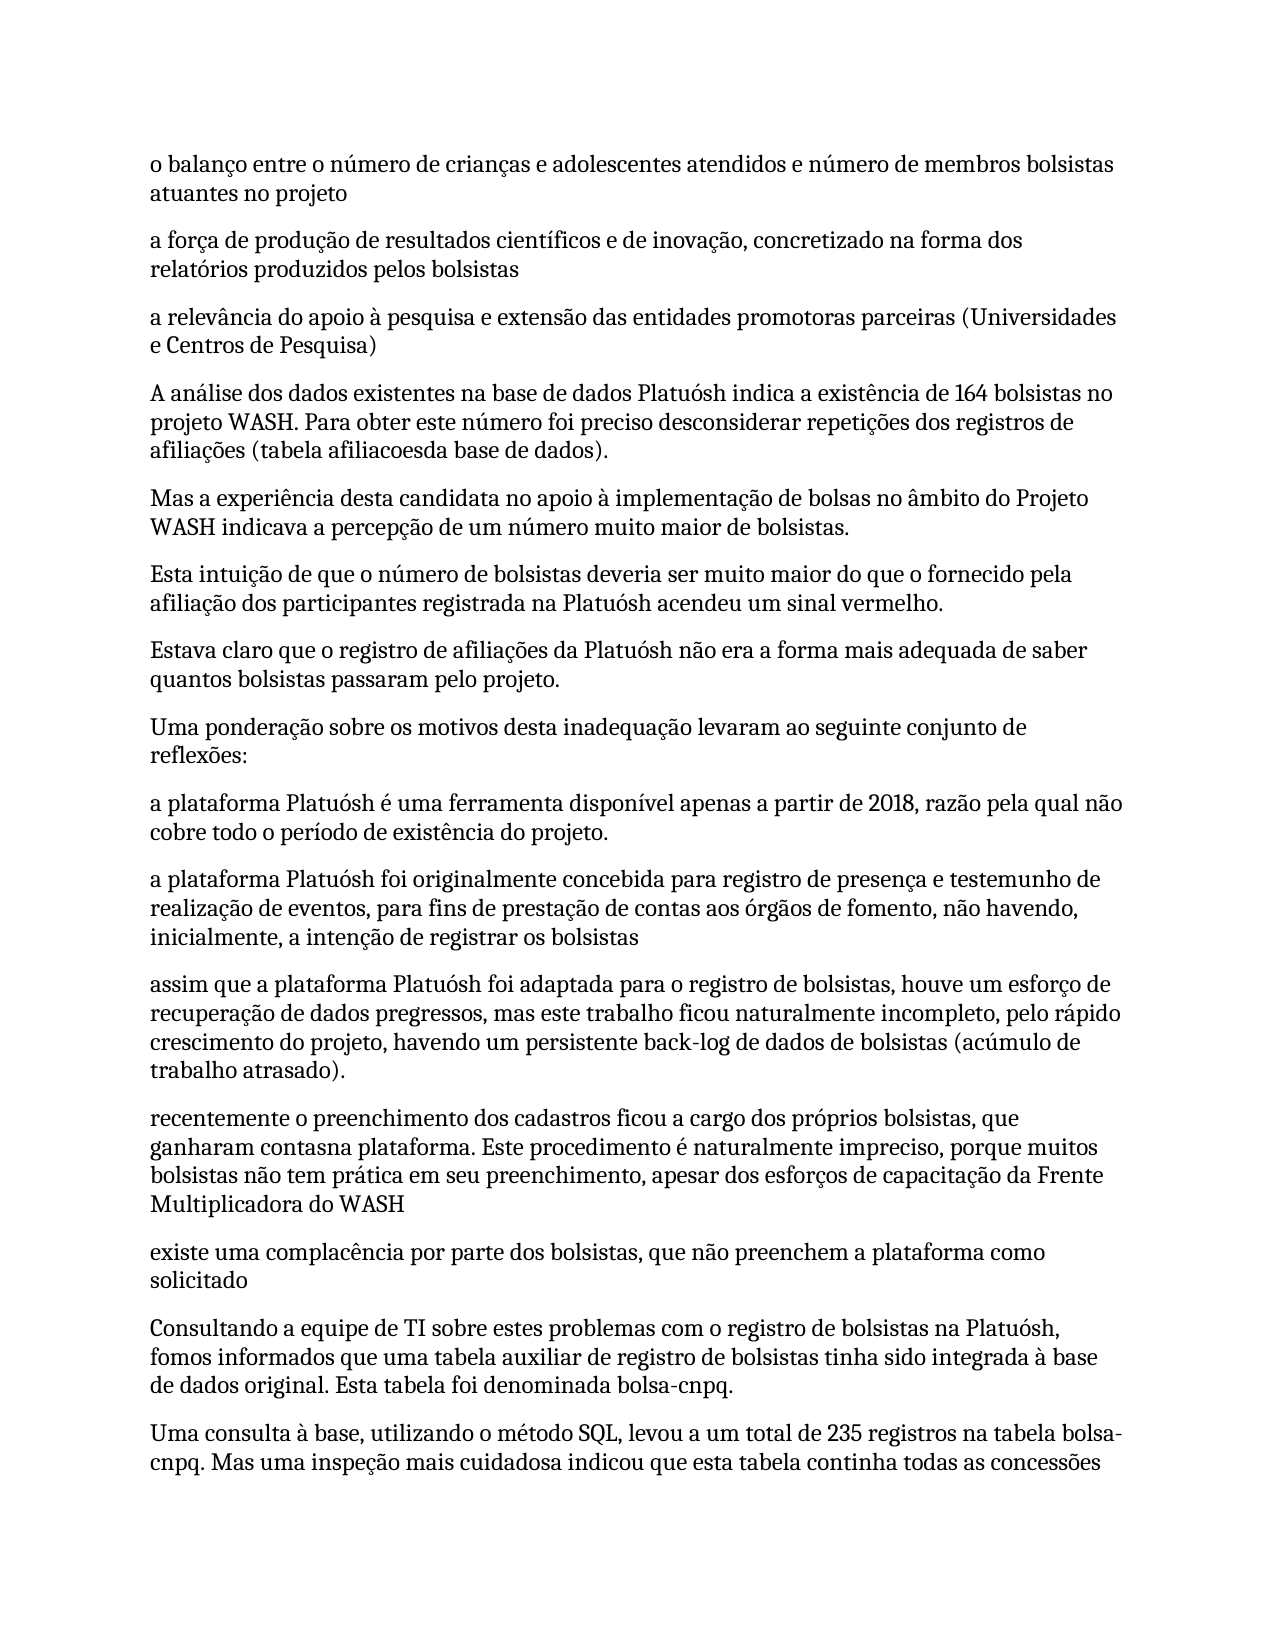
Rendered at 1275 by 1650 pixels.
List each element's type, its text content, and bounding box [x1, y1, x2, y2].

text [150, 1419, 1125, 1476]
text existe uma complacência por parte dos bolsistas, que não preenchem a plataforma como solicitado [150, 1237, 1125, 1295]
text Consultando a equipe de TI sobre estes problemas com o registro de bolsistas na Platuósh, fomos informados que uma tabela auxiliar de registro de bolsistas tinha sido integrada à base de dados original. Esta tabela foi denominada bolsa-cnpq. [150, 1314, 1125, 1400]
text A análise dos dados existentes na base de dados Platuósh indica a existência de 164 bolsistas no projeto WASH. Para obter este número foi preciso desconsiderar repetições dos registros de afiliações (tabela afiliacoesda base de dados). [150, 379, 1125, 465]
text Estava claro que o registro de afiliações da Platuósh não era a forma mais adequada de saber quantos bolsistas passaram pelo projeto. [150, 636, 1125, 694]
text a plataforma Platuósh é uma ferramenta disponível apenas a partir de 2018, razão pela qual não cobre todo o período de existência do projeto. [150, 789, 1125, 846]
text a plataforma Platuósh foi originalmente concebida para registro de presença e testemunho de realização de eventos, para fins de prestação de contas aos órgãos de fomento, não havendo, inicialmente, a intenção de registrar os bolsistas [150, 865, 1125, 951]
text a força de produção de resultados científicos e de inovação, concretizado na forma dos relatórios produzidos pelos bolsistas [150, 226, 1125, 284]
text assim que a plataforma Platuósh foi adaptada para o registro de bolsistas, houve um esforço de recuperação de dados pregressos, mas este trabalho ficou naturalmente incompleto, pelo rápido crescimento do projeto, havendo um persistente back-log de dados de bolsistas (acúmulo de trabalho atrasado). [150, 970, 1125, 1085]
text a relevância do apoio à pesquisa e extensão das entidades promotoras parceiras (Universidades e Centros de Pesquisa) [150, 302, 1125, 360]
text recentemente o preenchimento dos cadastros ficou a cargo dos próprios bolsistas, que ganharam contasna plataforma. Este procedimento é naturalmente impreciso, porque muitos bolsistas não tem prática em seu preenchimento, apesar dos esforços de capacitação da Frente Multiplicadora do WASH [150, 1104, 1125, 1219]
text Esta intuição de que o número de bolsistas deveria ser muito maior do que o fornecido pela afiliação dos participantes registrada na Platuósh acendeu um sinal vermelho. [150, 560, 1125, 617]
text o balanço entre o número de crianças e adolescentes atendidos e número de membros bolsistas atuantes no projeto [150, 150, 1125, 207]
text Mas a experiência desta candidata no apoio à implementação de bolsas no âmbito do Projeto WASH indicava a percepção de um número muito maior de bolsistas. [150, 484, 1125, 541]
text Uma ponderação sobre os motivos desta inadequação levaram ao seguinte conjunto de reflexões: [150, 712, 1125, 770]
